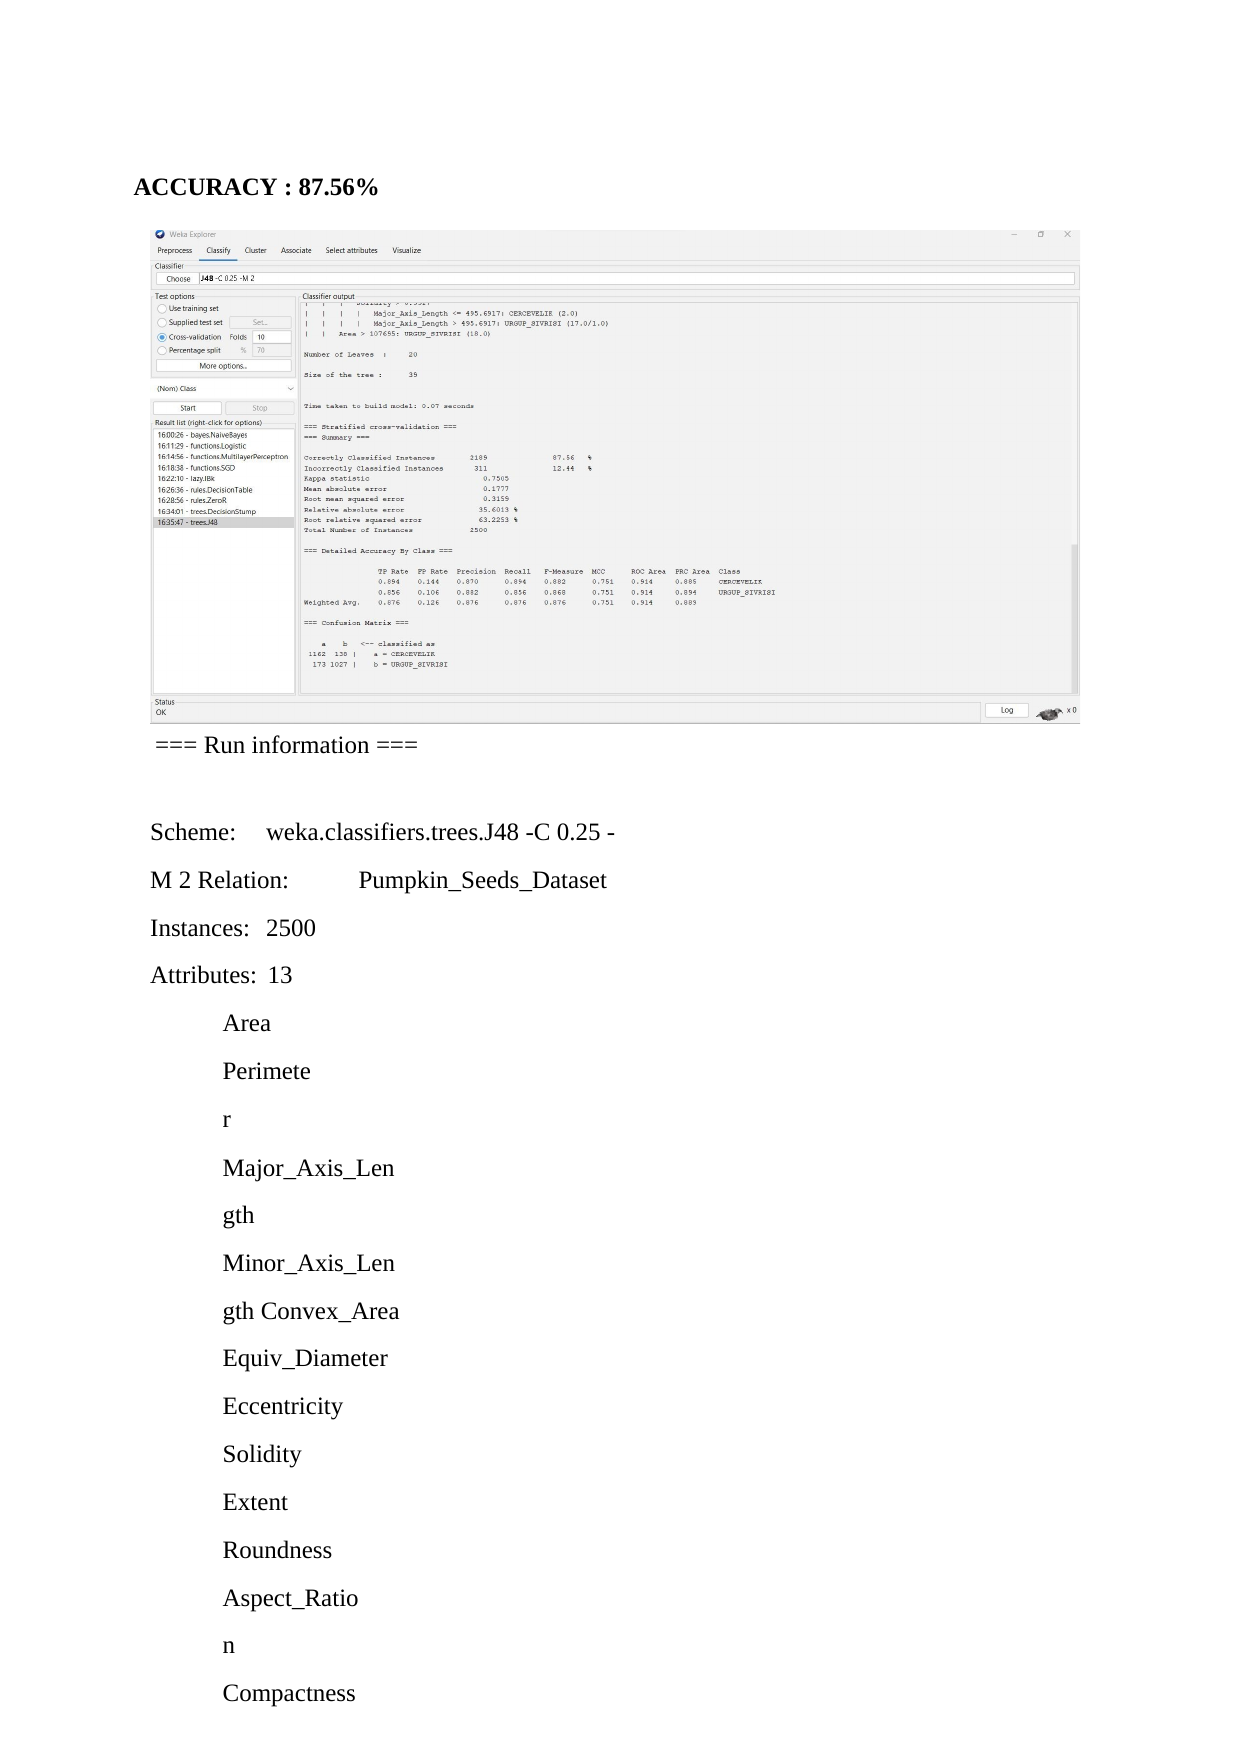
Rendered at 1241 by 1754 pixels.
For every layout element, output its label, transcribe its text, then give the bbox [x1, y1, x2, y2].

text Instances: 2500 [150, 913, 1107, 942]
text Scheme: weka.classifiers.trees.J48 -C 0.25 -M 2 Relation: Pumpkin_Seeds_Dataset [150, 817, 617, 894]
text Area Perimeter [222, 1008, 317, 1133]
text === Run information === [155, 730, 1107, 759]
text Attributes: 13 [150, 960, 1107, 989]
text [222, 1487, 359, 1707]
text ACCURACY : 87.56% [133, 172, 1107, 201]
picture [150, 230, 1080, 724]
text Major_Axis_Length Minor_Axis_Length Convex_Area Equiv_Diameter Eccentricity Solidity [222, 1153, 403, 1468]
